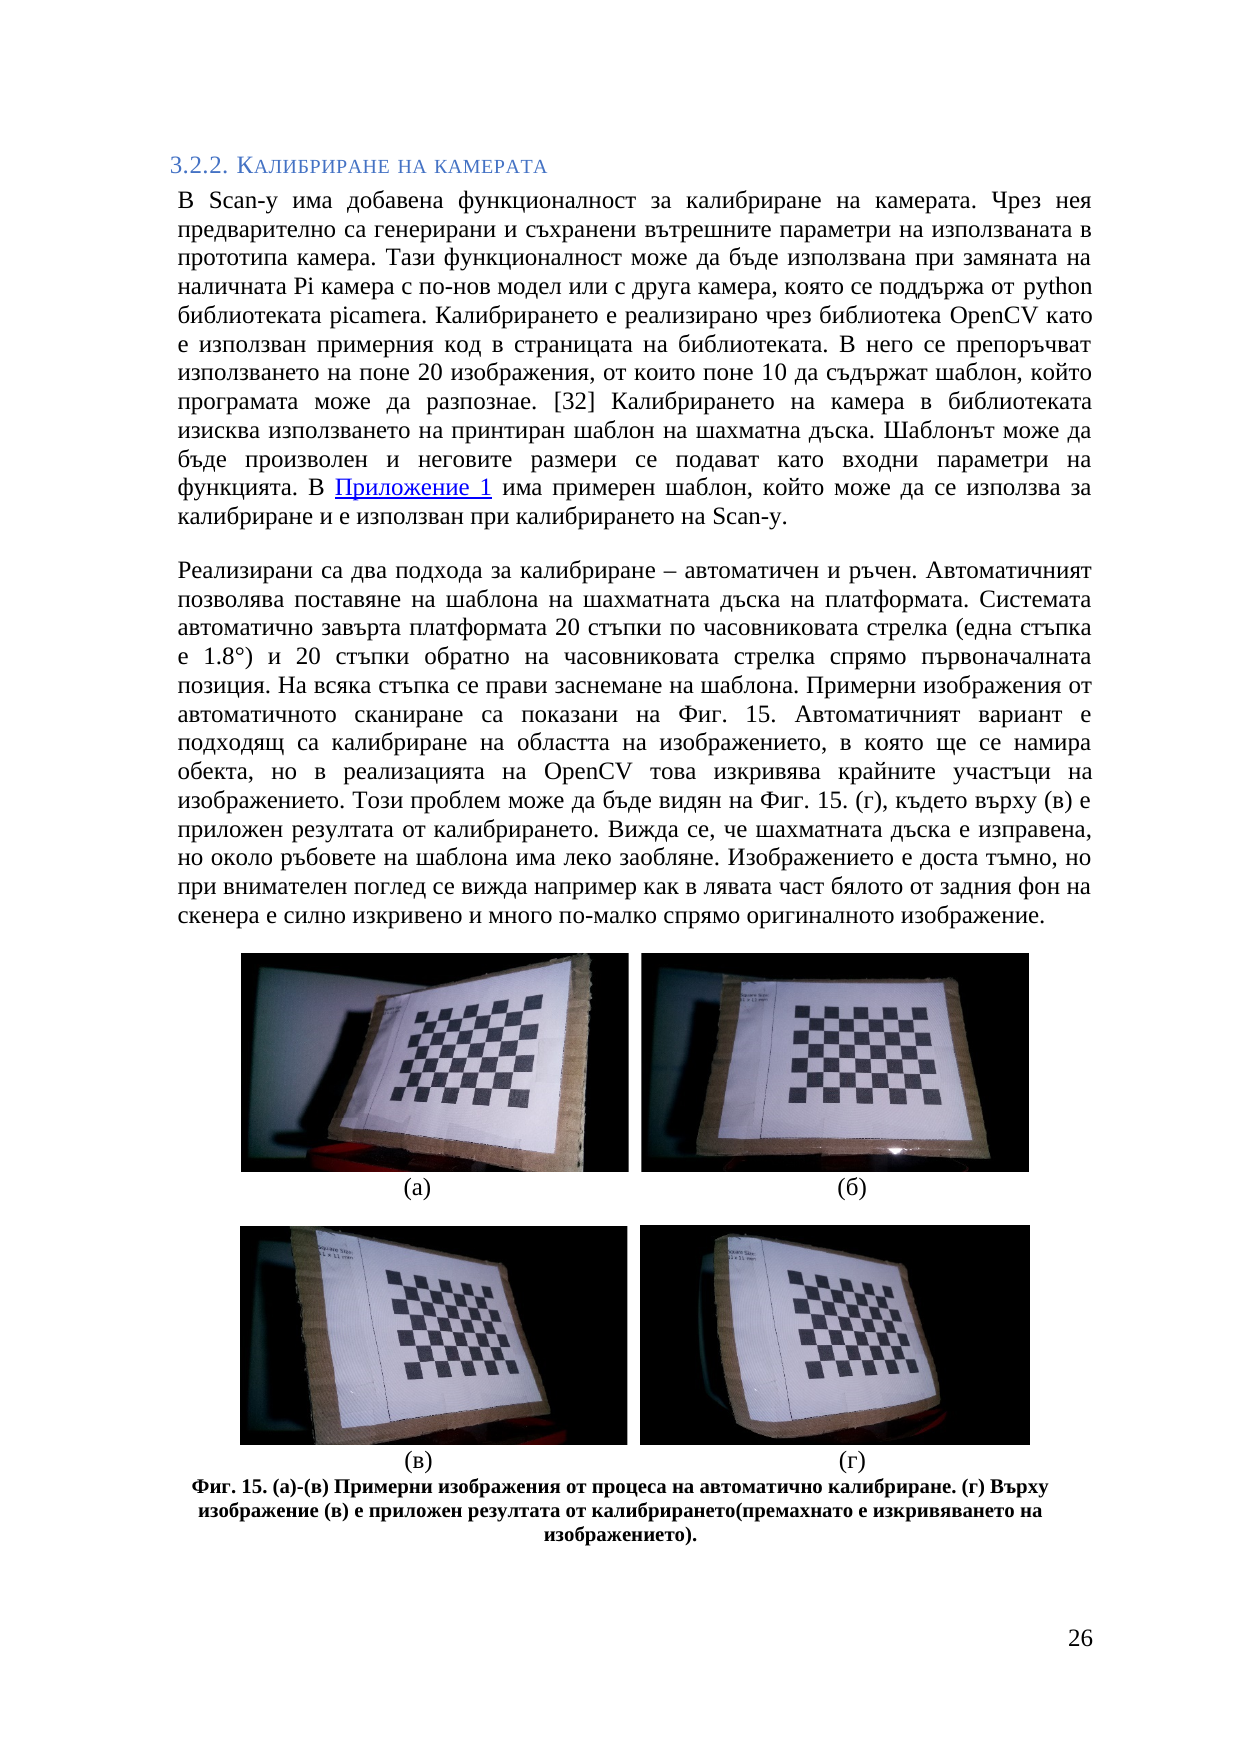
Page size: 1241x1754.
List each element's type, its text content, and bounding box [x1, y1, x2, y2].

picture [240, 1226, 628, 1445]
text (в) (г) [177, 1445, 1093, 1474]
picture [241, 953, 629, 1172]
picture [641, 953, 1029, 1172]
text Реализирани са два подхода за калибриране – автоматичен и ръчен. Автоматичният позволява поставяне на шаблона на шахматната дъска на платформата. Системата автоматично завърта платформата 20 стъпки по часовниковата стрелка (една стъпка е 1.8°) и 20 стъпки обратно на часовниковата стрелка спрямо първоначалната позиция. На всяка стъпка се прави заснемане на шаблона. Примерни изображения от автоматичното сканиране са показани на Фиг. 15. Автоматичният вариант е подходящ са калибриране на областта на изображението, в която ще се намира обекта, но в реализацията на OpenCV това изкривява крайните участъци на изображението. Този проблем може да бъде видян на Фиг. 15. (г), където върху (в) е приложен резултата от калибрирането. Вижда се, че шахматната дъска е изправена, но около ръбовете на шаблона има леко заобляне. Изображението е доста тъмно, но при внимателен поглед се вижда например как в лявата част бялото от задния фон на скенера е силно изкривено и много по-малко спрямо оригиналното изображение. [177, 555, 1093, 929]
text (а) (б) [177, 1172, 1093, 1201]
picture [640, 1225, 1030, 1445]
subtitle Калибриране на камерата [228, 150, 1093, 179]
text В Scan-у има добавена функционалност за калибриране на камерата. Чрез нея предварително са генерирани и съхранени вътрешните параметри на използваната в прототипа камера. Тази функционалност може да бъде използвана при замяната на наличната Pi камера с по-нов модел или с друга камера, която се поддържа от python библиотеката picamera. Калибрирането е реализирано чрез библиотека OpenCV като е използван примерния код в страницата на библиотеката. В него се препоръчват използването на поне 20 изображения, от които поне 10 да съдържат шаблон, който програмата може да разпознае. [32] Калибрирането на камера в библиотеката изисква използването на принтиран шаблон на шахматна дъска. Шаблонът може да бъде произволен и неговите размери се подават като входни параметри на функцията. В Приложение 1 има примерен шаблон, който може да се използва за калибриране и е използван при калибрирането на Scan-y. [177, 185, 1093, 530]
text Фиг. 15. (а)-(в) Примерни изображения от процеса на автоматично калибриране. (г) Върху изображение (в) е приложен резултата от калибрирането(премахнато е изкривяването на изображението). [148, 1474, 1093, 1546]
